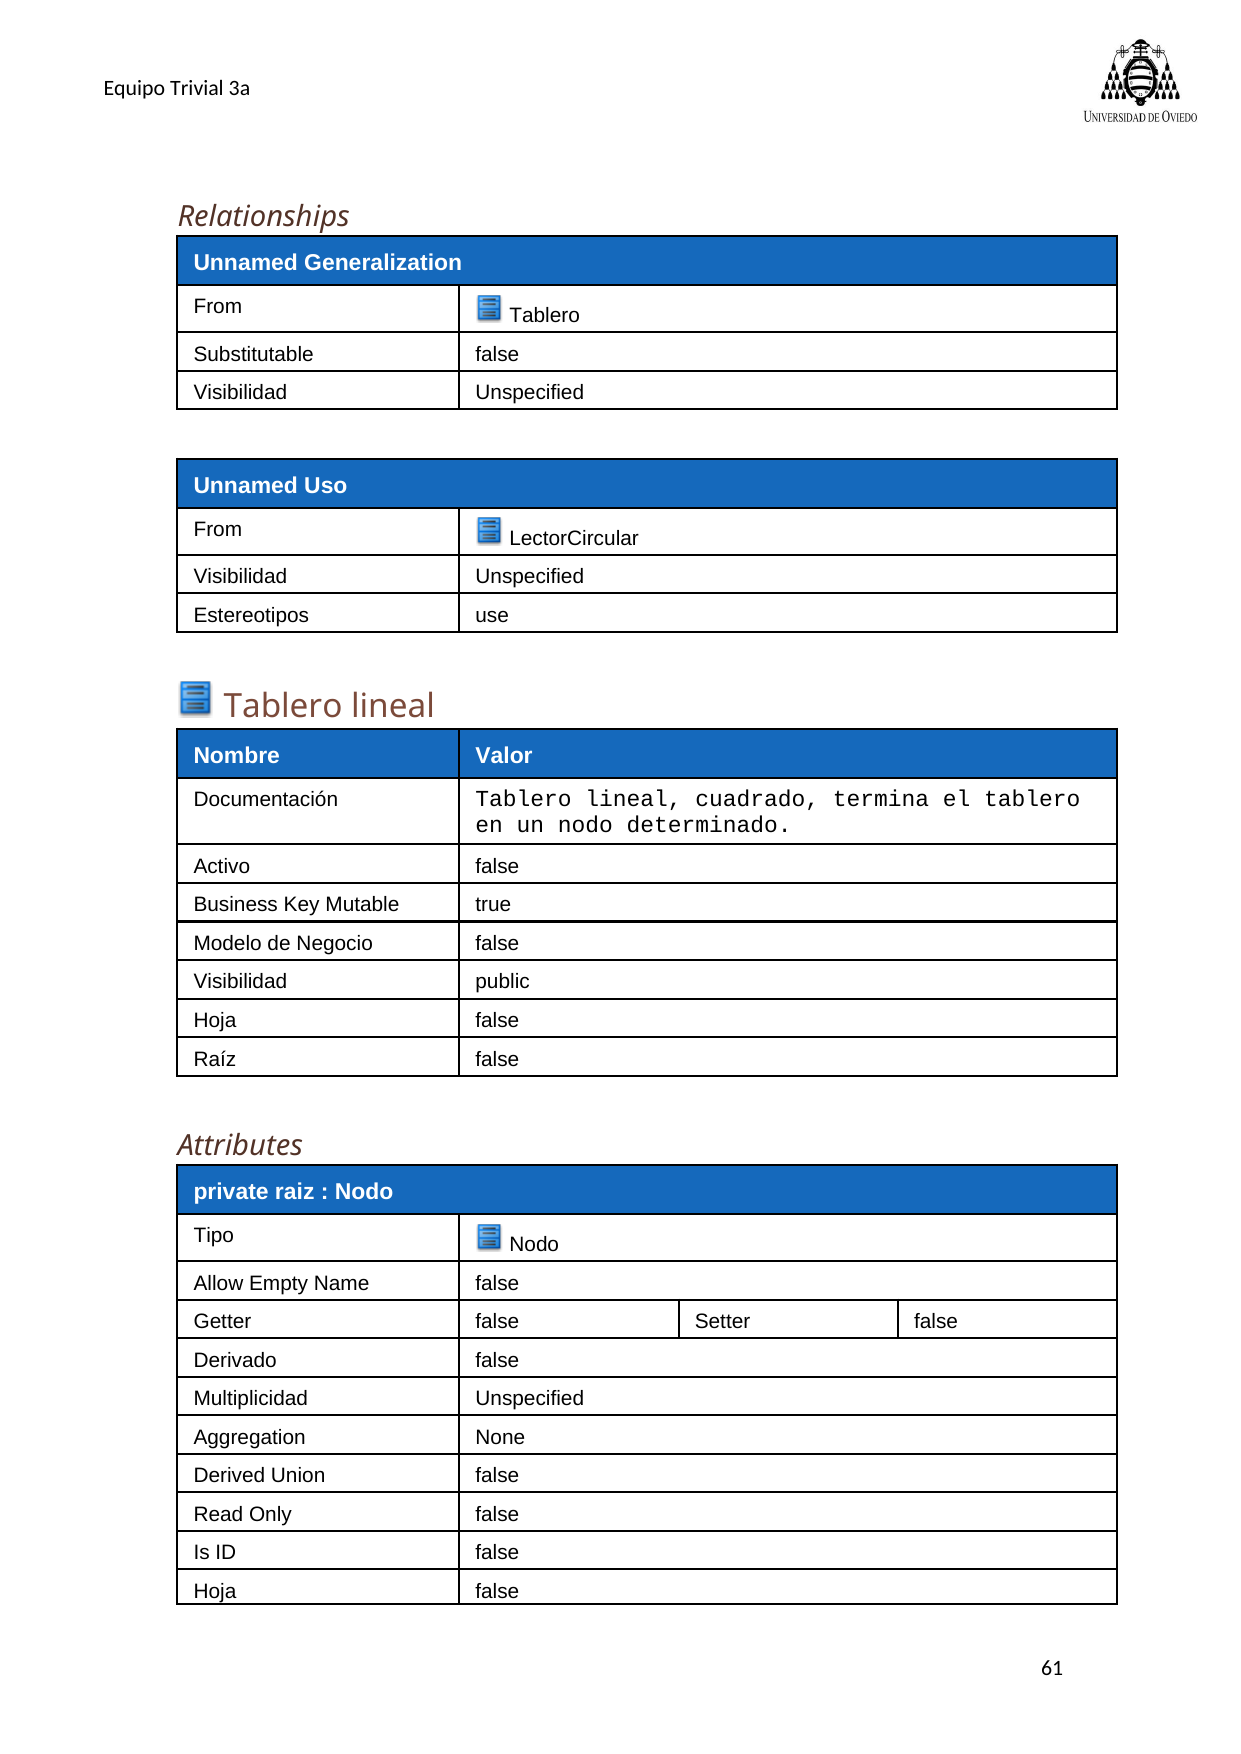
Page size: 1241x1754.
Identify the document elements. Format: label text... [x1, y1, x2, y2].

table_cell Multiplicidad [178, 1378, 458, 1414]
table_cell false [460, 845, 1116, 882]
table_cell false [460, 1570, 1116, 1603]
table_cell Documentación [178, 779, 458, 843]
table_cell Business Key Mutable [178, 884, 458, 920]
table_cell false [460, 1532, 1116, 1568]
picture [475, 517, 504, 546]
table_cell Modelo de Negocio [178, 923, 458, 959]
table_cell Unspecified [460, 1378, 1116, 1414]
table_cell false [460, 1455, 1116, 1491]
table_cell Nodo [460, 1215, 1116, 1260]
table_cell false [899, 1301, 1116, 1337]
table_cell LectorCircular [460, 509, 1116, 554]
table_cell false [460, 1000, 1116, 1036]
table_cell Activo [178, 845, 458, 882]
table_cell Aggregation [178, 1416, 458, 1453]
table_cell Getter [178, 1301, 458, 1337]
table_header Valor [460, 730, 1116, 777]
table_cell Hoja [178, 1570, 458, 1603]
table_cell Derived Union [178, 1455, 458, 1491]
table_cell public [460, 961, 1116, 997]
table_header private raiz : Nodo [178, 1166, 1116, 1213]
table_cell Derivado [178, 1339, 458, 1376]
picture [475, 294, 504, 323]
subtitle Relationships [177, 195, 1063, 234]
table_cell None [460, 1416, 1116, 1453]
picture [1077, 35, 1198, 123]
table_cell Tablero [460, 286, 1116, 331]
table_cell false [460, 1493, 1116, 1530]
table_cell Tablero lineal, cuadrado, termina el tablero en un nodo determinado. [460, 779, 1116, 843]
table_cell Is ID [178, 1532, 458, 1568]
subtitle Tablero lineal [177, 680, 1063, 727]
table_cell Tipo [178, 1215, 458, 1260]
table_cell Allow Empty Name [178, 1262, 458, 1298]
table_header Nombre [178, 730, 458, 777]
table_cell false [460, 1262, 1116, 1298]
table_header Unnamed Uso [178, 460, 1116, 507]
table_cell true [460, 884, 1116, 920]
table_cell From [178, 509, 458, 554]
table_cell Visibilidad [178, 556, 458, 592]
table_cell false [460, 333, 1116, 369]
table_cell Unspecified [460, 556, 1116, 592]
table_cell Unspecified [460, 372, 1116, 408]
table_cell false [460, 1301, 678, 1337]
table_cell Read Only [178, 1493, 458, 1530]
table_cell Setter [680, 1301, 897, 1337]
table_cell Visibilidad [178, 372, 458, 408]
picture [177, 680, 215, 718]
table_cell Substitutable [178, 333, 458, 369]
picture [475, 1223, 504, 1252]
table_cell false [460, 1038, 1116, 1074]
table_cell From [178, 286, 458, 331]
table_cell false [460, 1339, 1116, 1376]
table_cell false [460, 923, 1116, 959]
table_cell Estereotipos [178, 594, 458, 631]
table_cell Hoja [178, 1000, 458, 1036]
subtitle Attributes [177, 1124, 1063, 1163]
table_cell Visibilidad [178, 961, 458, 997]
table_cell Raíz [178, 1038, 458, 1074]
table_header Unnamed Generalization [178, 237, 1116, 284]
table_cell use [460, 594, 1116, 631]
